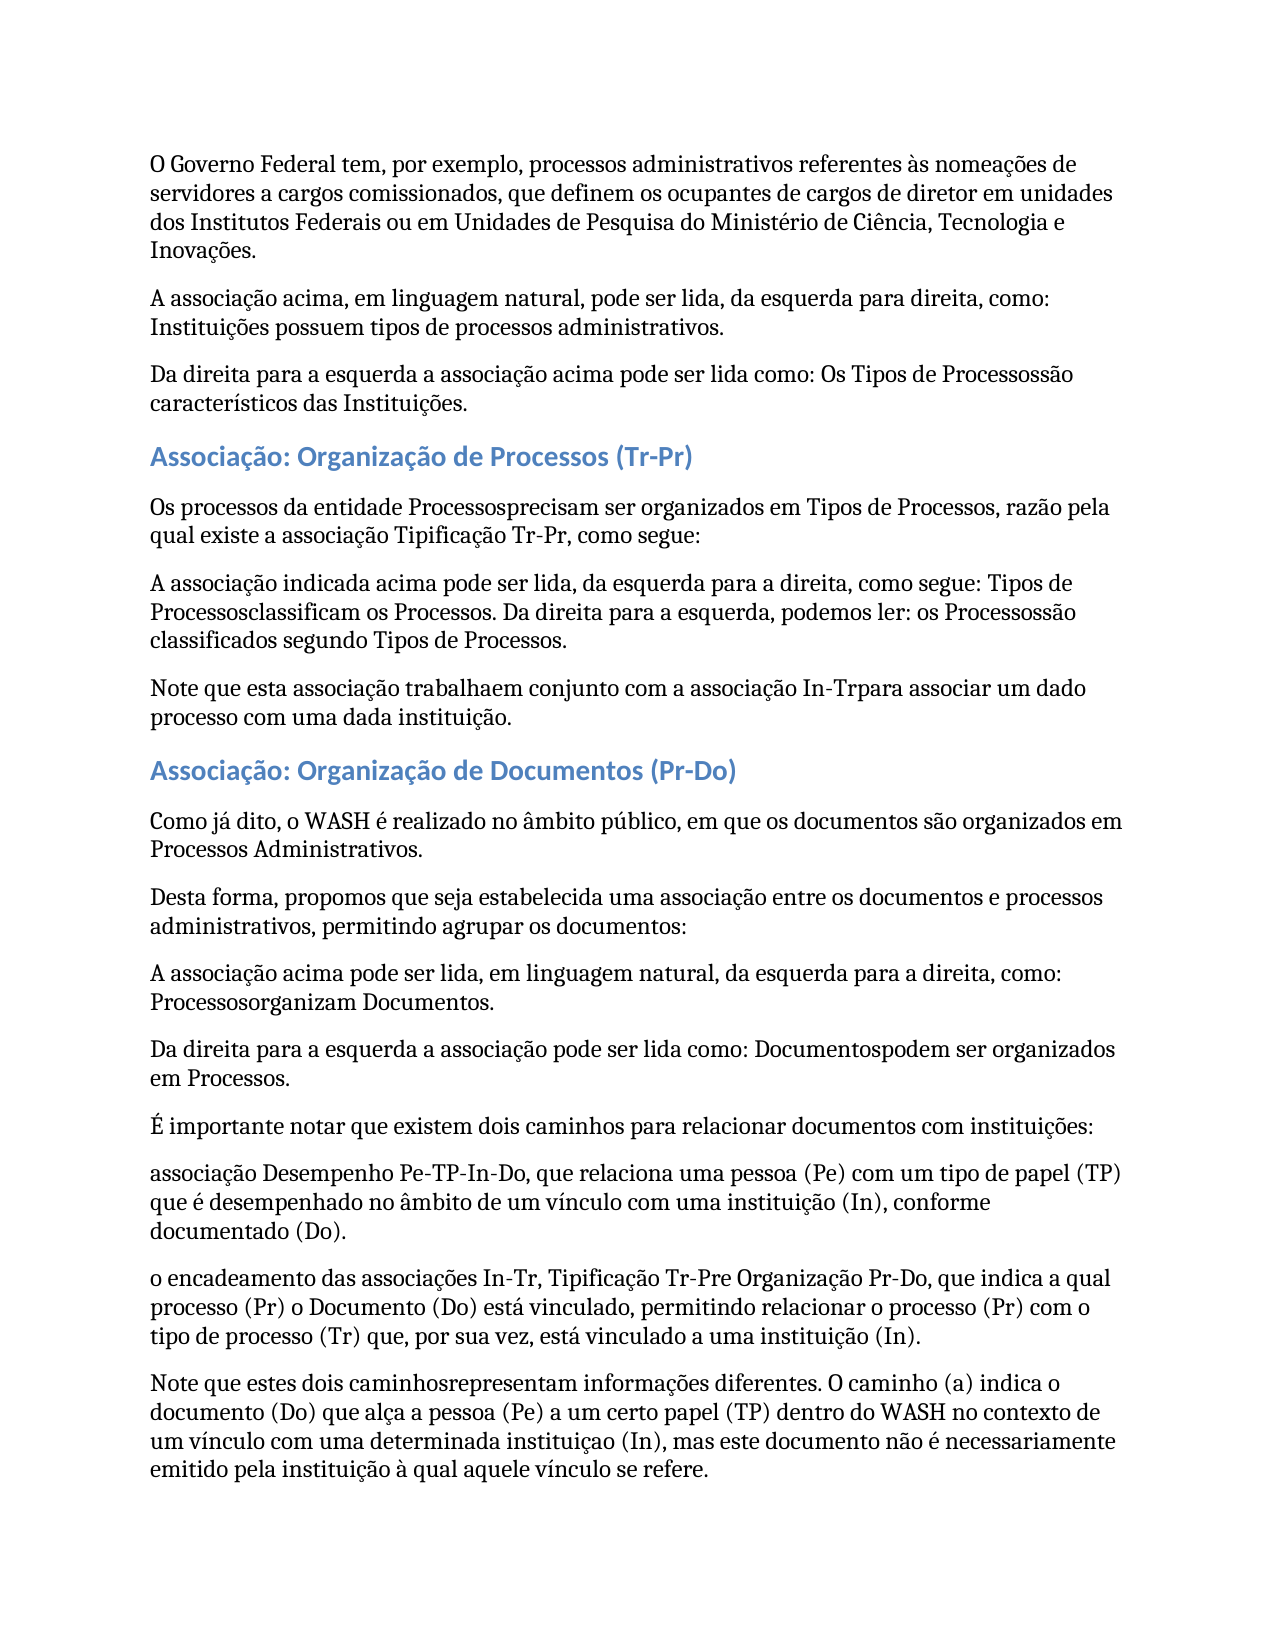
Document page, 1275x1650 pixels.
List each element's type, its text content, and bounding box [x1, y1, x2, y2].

subtitle Associação: Organização de Processos (Tr-Pr) [150, 438, 1125, 474]
text É importante notar que existem dois caminhos para relacionar documentos com instituições: [150, 1112, 1125, 1140]
text Os processos da entidade Processosprecisam ser organizados em Tipos de Processos, razão pela qual existe a associação Tipificação Tr-Pr, como segue: [150, 493, 1125, 550]
text Note que esta associação trabalhaem conjunto com a associação In-Trpara associar um dado processo com uma dada instituição. [150, 674, 1125, 731]
text A associação indicada acima pode ser lida, da esquerda para a direita, como segue: Tipos de Processosclassificam os Processos. Da direita para a esquerda, podemos ler: os Processossão classificados segundo Tipos de Processos. [150, 569, 1125, 655]
text associação Desempenho Pe-TP-In-Do, que relaciona uma pessoa (Pe) com um tipo de papel (TP) que é desempenhado no âmbito de um vínculo com uma instituição (In), conforme documentado (Do). [150, 1159, 1125, 1245]
text Desta forma, propomos que seja estabelecida uma associação entre os documentos e processos administrativos, permitindo agrupar os documentos: [150, 883, 1125, 940]
text A associação acima pode ser lida, em linguagem natural, da esquerda para a direita, como: Processosorganizam Documentos. [150, 959, 1125, 1017]
text Como já dito, o WASH é realizado no âmbito público, em que os documentos são organizados em Processos Administrativos. [150, 807, 1125, 864]
text A associação acima, em linguagem natural, pode ser lida, da esquerda para direita, como: Instituições possuem tipos de processos administrativos. [150, 284, 1125, 341]
text O Governo Federal tem, por exemplo, processos administrativos referentes às nomeações de servidores a cargos comissionados, que definem os ocupantes de cargos de diretor em unidades dos Institutos Federais ou em Unidades de Pesquisa do Ministério de Ciência, Tecnologia e Inovações. [150, 150, 1125, 265]
text Da direita para a esquerda a associação pode ser lida como: Documentospodem ser organizados em Processos. [150, 1035, 1125, 1093]
text Da direita para a esquerda a associação acima pode ser lida como: Os Tipos de Processossão característicos das Instituições. [150, 360, 1125, 417]
text o encadeamento das associações In-Tr, Tipificação Tr-Pre Organização Pr-Do, que indica a qual processo (Pr) o Documento (Do) está vinculado, permitindo relacionar o processo (Pr) com o tipo de processo (Tr) que, por sua vez, está vinculado a uma instituição (In). [150, 1264, 1125, 1350]
subtitle Associação: Organização de Documentos (Pr-Do) [150, 752, 1125, 788]
text Note que estes dois caminhosrepresentam informações diferentes. O caminho (a) indica o documento (Do) que alça a pessoa (Pe) a um certo papel (TP) dentro do WASH no contexto de um vínculo com uma determinada instituiçao (In), mas este documento não é necessariamente emitido pela instituição à qual aquele vínculo se refere. [150, 1369, 1125, 1484]
